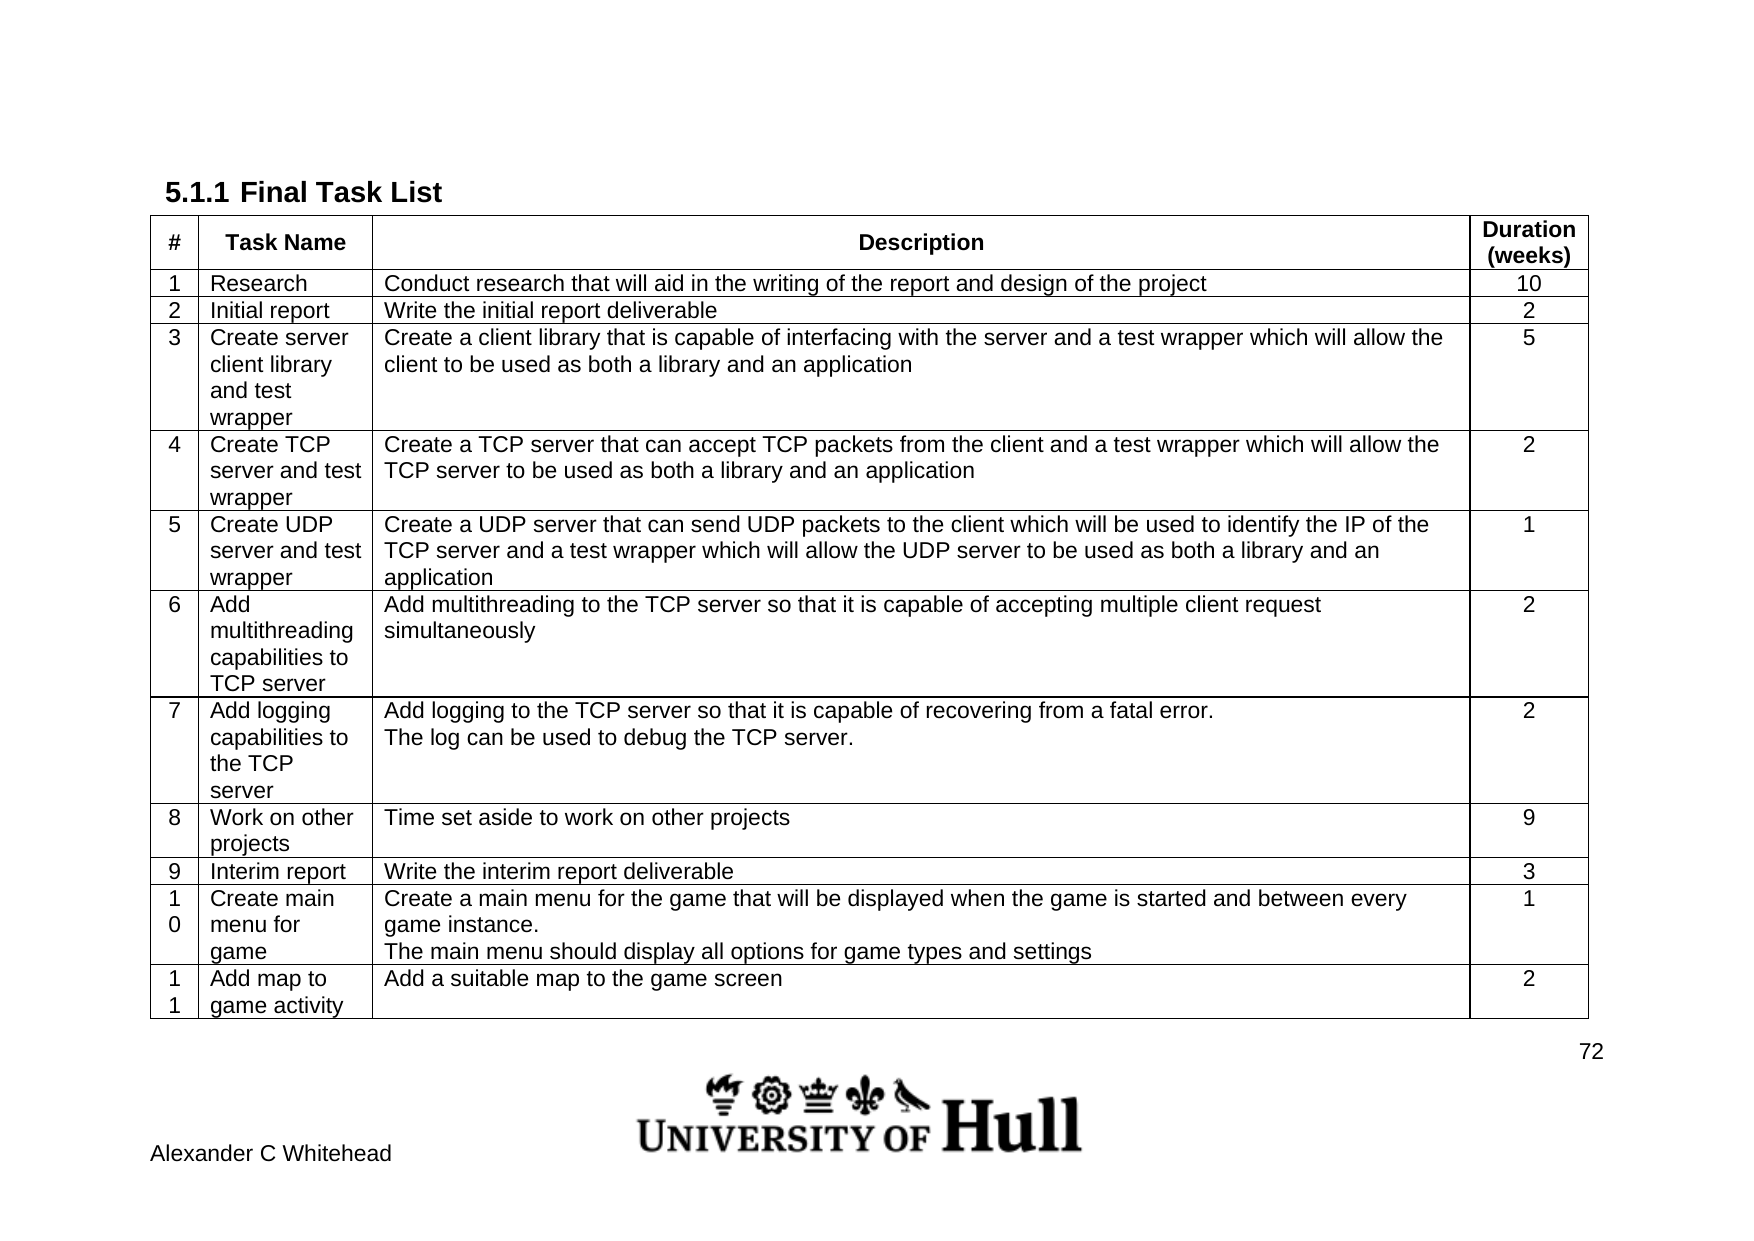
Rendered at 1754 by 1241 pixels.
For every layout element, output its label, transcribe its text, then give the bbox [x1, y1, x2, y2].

table_cell 5 [151, 511, 198, 590]
table_cell Write the interim report deliverable [373, 858, 1469, 884]
table_cell 5 [1471, 324, 1588, 430]
table_cell 1 [1471, 885, 1588, 964]
table_cell Initial report [199, 297, 372, 323]
table_header Task Name [199, 216, 372, 268]
table_cell Conduct research that will aid in the writing of the report and design of the project [373, 270, 1469, 296]
table_cell Create a TCP server that can accept TCP packets from the client and a test wrapper which will allow the TCP server to be used as both a library and an application [373, 431, 1469, 510]
table_cell Work on other projects [199, 804, 372, 857]
table_header Duration (weeks) [1471, 216, 1588, 268]
table_cell Add a suitable map to the game screen [373, 965, 1469, 1018]
table_header # [151, 216, 198, 268]
table_cell Add multithreading to the TCP server so that it is capable of accepting multiple client request simultaneously [373, 591, 1469, 696]
table_cell 8 [151, 804, 198, 857]
table_cell 2 [151, 297, 198, 323]
table_cell 2 [1471, 297, 1588, 323]
table_cell 2 [1471, 965, 1588, 1018]
table_cell Interim report [199, 858, 372, 884]
table_cell 9 [151, 858, 198, 884]
table_cell 2 [1471, 431, 1588, 510]
table_cell 4 [151, 431, 198, 510]
table_cell Write the initial report deliverable [373, 297, 1469, 323]
table_cell Create a UDP server that can send UDP packets to the client which will be used to identify the IP of the TCP server and a test wrapper which will allow the UDP server to be used as both a library and an application [373, 511, 1469, 590]
picture [630, 1064, 1091, 1162]
table_cell Add multithreading capabilities to TCP server [199, 591, 372, 696]
table_cell Add map to game activity [199, 965, 372, 1018]
table_cell 3 [1471, 858, 1588, 884]
table_cell Create a main menu for the game that will be displayed when the game is started and between every game instance. The main menu should display all options for game types and settings [373, 885, 1469, 964]
table_cell Create a client library that is capable of interfacing with the server and a test wrapper which will allow the client to be used as both a library and an application [373, 324, 1469, 430]
subtitle Final Task List [165, 175, 1604, 208]
table_cell Add logging capabilities to the TCP server [199, 698, 372, 803]
table_cell 9 [1471, 804, 1588, 857]
table_cell 10 [1471, 270, 1588, 296]
table_cell 3 [151, 324, 198, 430]
table_cell Create UDP server and test wrapper [199, 511, 372, 590]
table_cell 1 [151, 270, 198, 296]
table_cell Add logging to the TCP server so that it is capable of recovering from a fatal error. The log can be used to debug the TCP server. [373, 698, 1469, 803]
table_cell Create main menu for game [199, 885, 372, 964]
table_cell 10 [151, 885, 198, 964]
table_cell Time set aside to work on other projects [373, 804, 1469, 857]
table_cell 2 [1471, 591, 1588, 696]
table_cell 11 [151, 965, 198, 1018]
table_cell Create TCP server and test wrapper [199, 431, 372, 510]
table_cell 6 [151, 591, 198, 696]
table_cell Create server client library and test wrapper [199, 324, 372, 430]
table_cell 1 [1471, 511, 1588, 590]
table_cell Research [199, 270, 372, 296]
table_cell 7 [151, 698, 198, 803]
table_cell 2 [1471, 698, 1588, 803]
table_header Description [373, 216, 1469, 268]
